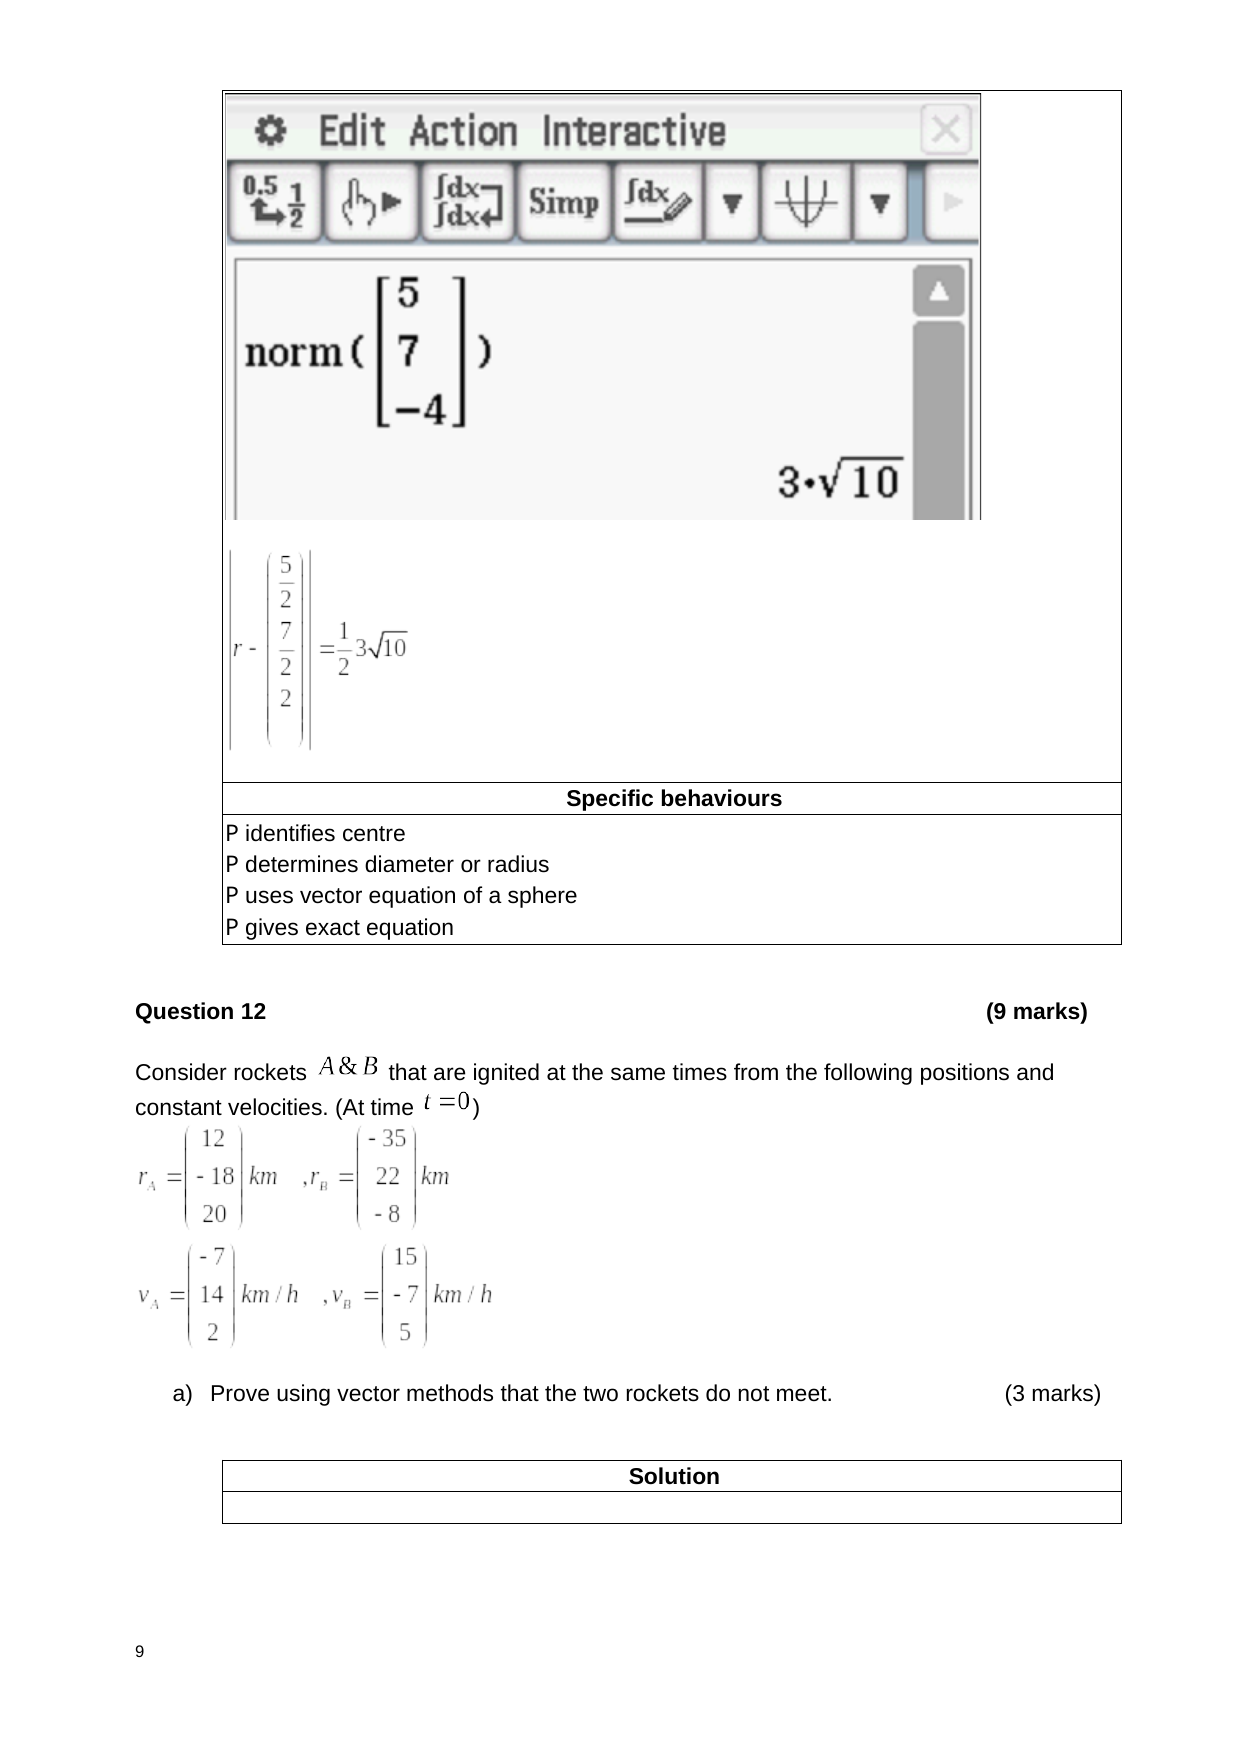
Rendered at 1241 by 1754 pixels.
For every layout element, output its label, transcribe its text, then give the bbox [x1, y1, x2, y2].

text Consider rockets that are ignited at the same times from the following positions and constant velocities. (At time ) [135, 1051, 1105, 1121]
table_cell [223, 91, 1121, 782]
picture [225, 93, 982, 520]
table_cell [223, 1492, 1121, 1523]
table_header Solution [223, 1461, 1121, 1491]
text Question 12 (9 marks) [135, 998, 1105, 1024]
table_cell P identifies centre P determines diameter or radius P uses vector equation of a sphere P gives exact equation [223, 815, 1121, 944]
list Prove using vector methods that the two rockets do not meet. (3 marks) [172, 1380, 1105, 1407]
table_cell Specific behaviours [223, 783, 1121, 814]
